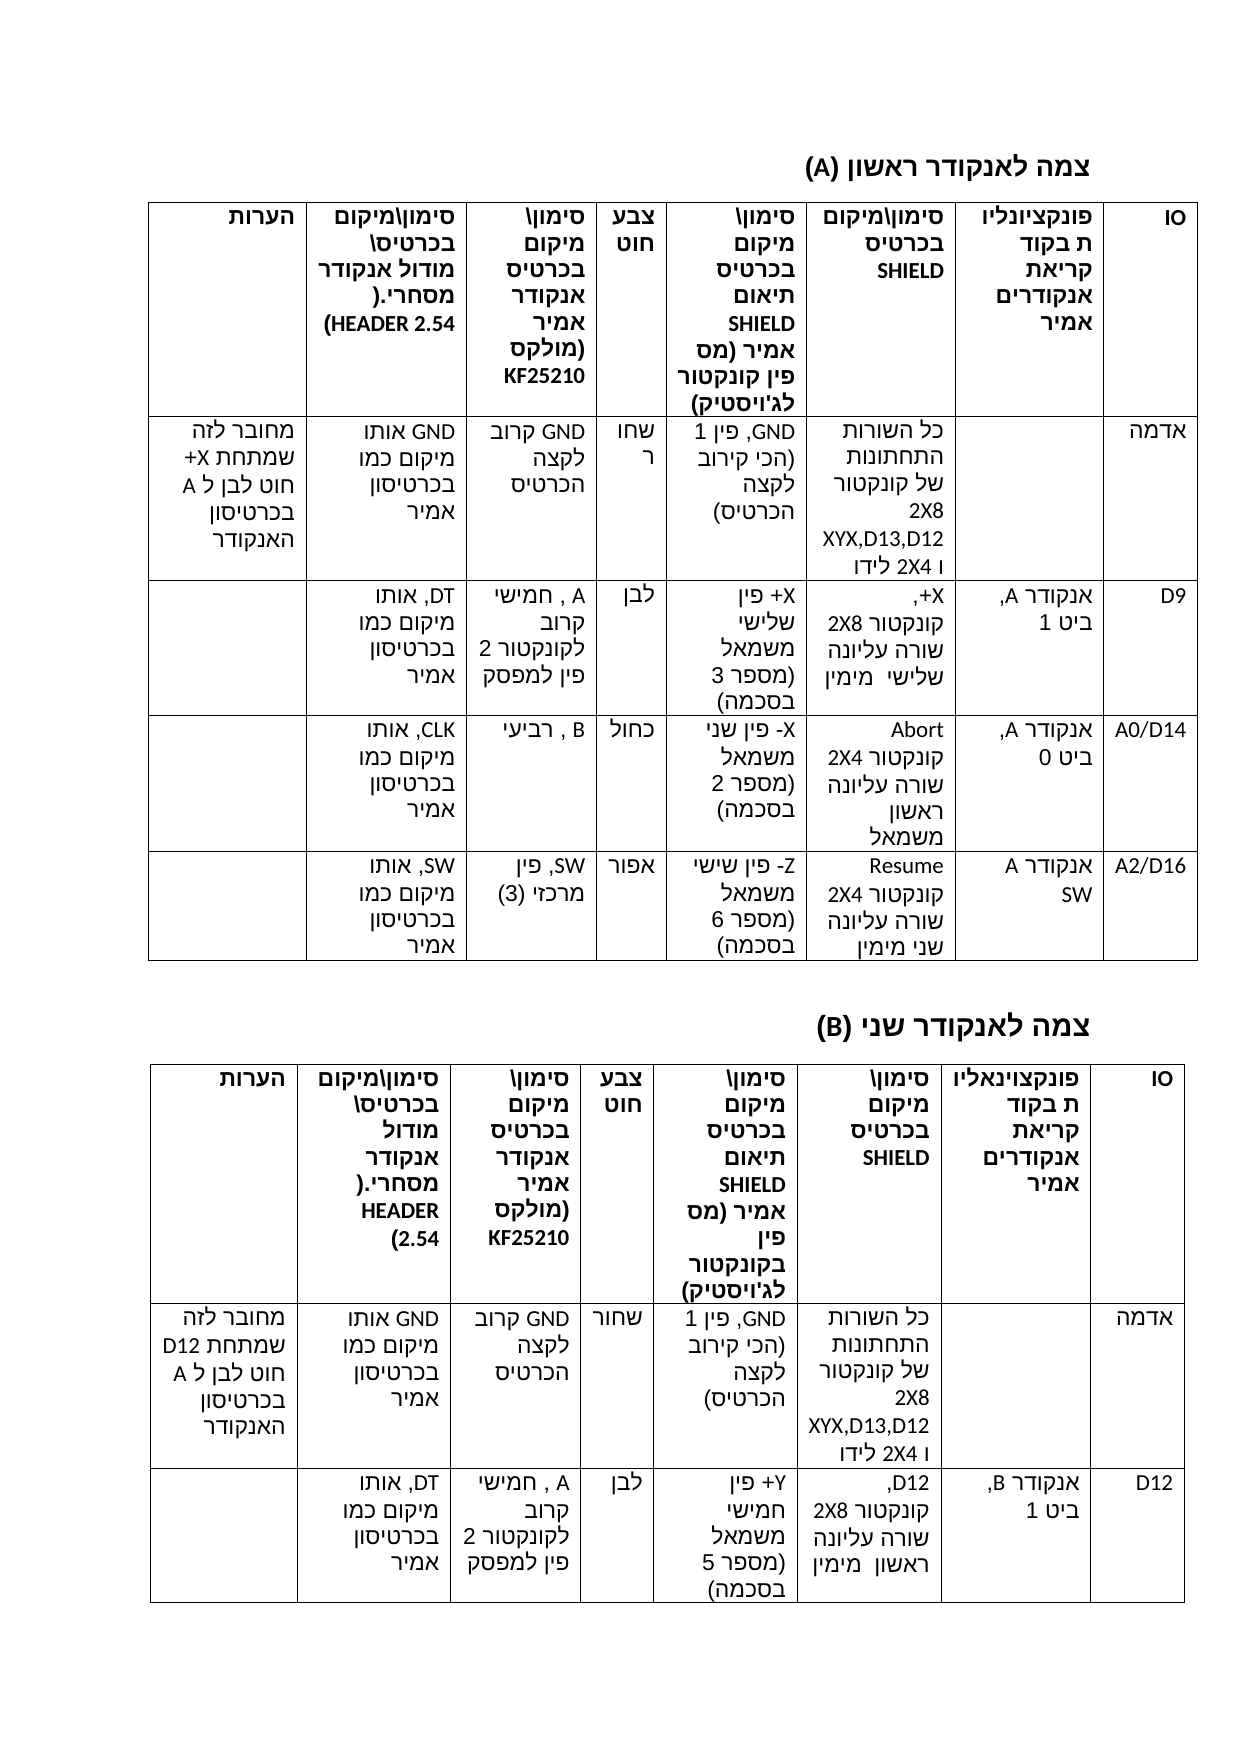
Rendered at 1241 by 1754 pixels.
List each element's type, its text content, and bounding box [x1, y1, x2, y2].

table_cell DT, אותו מיקום כמו בכרטיסון אמיר [298, 1469, 450, 1602]
table_cell B , רביעי [467, 716, 596, 851]
table_header סימון\מיקום בכרטיס SHIELD [807, 203, 955, 416]
table_cell [149, 581, 306, 714]
table_header סימון\מיקום בכרטיס SHIELD [798, 1065, 941, 1303]
table_cell [149, 852, 306, 960]
table_cell לבן [581, 1469, 653, 1602]
table_cell A0/D14 [1104, 716, 1197, 851]
table_header סימון\מיקום בכרטיס\מודול אנקודר מסחרי.( HEADER 2.54) [298, 1065, 450, 1303]
table_cell DT, אותו מיקום כמו בכרטיסון אמיר [307, 581, 466, 714]
table_cell D9 [1104, 581, 1197, 714]
table_cell GND אותו מיקום כמו בכרטיסון אמיר [307, 417, 466, 580]
table_cell אנקודר B, ביט 1 [942, 1469, 1090, 1602]
table_header פונקציונליות בקוד קריאת אנקודרים אמיר [956, 203, 1103, 416]
table_cell A2/D16 [1104, 852, 1197, 960]
table_cell GND קרוב לקצה הכרטיס [451, 1304, 580, 1467]
table_cell [151, 1469, 297, 1602]
table_cell GND אותו מיקום כמו בכרטיסון אמיר [298, 1304, 450, 1467]
table_cell מחובר לזה שמתחת X+ חוט לבן ל A בכרטיסון האנקודר [149, 417, 306, 580]
table_cell שחור [581, 1304, 653, 1467]
table_cell לבן [597, 581, 666, 714]
table_cell [956, 417, 1103, 580]
table_cell GND, פין 1 (הכי קירוב לקצה הכרטיס) [654, 1304, 797, 1467]
table_cell [149, 716, 306, 851]
table_cell אפור [597, 852, 666, 960]
table_header הערות [149, 203, 306, 416]
table_cell D12 [1091, 1469, 1184, 1602]
table_header צבע חוט [581, 1065, 653, 1303]
table_cell A , חמישי קרוב לקונקטור 2 פין למפסק [467, 581, 596, 714]
table_cell מחובר לזה שמתחת D12 חוט לבן ל A בכרטיסון האנקודר [151, 1304, 297, 1467]
table_header סימון\מיקום בכרטיס תיאום SHIELD אמיר (מס פין בקונקטור לג'ויסטיק) [654, 1065, 797, 1303]
table_cell אנקודר A SW [956, 852, 1103, 960]
table_header צבע חוט [597, 203, 666, 416]
table_cell SW, אותו מיקום כמו בכרטיסון אמיר [307, 852, 466, 960]
table_header IO [1104, 203, 1197, 416]
table_header הערות [151, 1065, 297, 1303]
table_cell GND, פין 1 (הכי קירוב לקצה הכרטיס) [667, 417, 806, 580]
table_header סימון\מיקום בכרטיס\מודול אנקודר מסחרי.( HEADER 2.54) [307, 203, 466, 416]
table_cell כל השורות התחתונות של קונקטור 2X8 XYX,D13,D12 ו 2X4 לידו [798, 1304, 941, 1467]
table_cell Y+ פין חמישי משמאל (מספר 5 בסכמה) [654, 1469, 797, 1602]
table_cell אדמה [1091, 1304, 1184, 1467]
table_cell X+ פין שלישי משמאל (מספר 3 בסכמה) [667, 581, 806, 714]
table_cell Abort קונקטור 2X4 שורה עליונה ראשון משמאל [807, 716, 955, 851]
table_cell CLK, אותו מיקום כמו בכרטיסון אמיר [307, 716, 466, 851]
table_cell GND קרוב לקצה הכרטיס [467, 417, 596, 580]
table_cell כחול [597, 716, 666, 851]
table_cell Z- פין שישי משמאל (מספר 6 בסכמה) [667, 852, 806, 960]
table_header סימון\מיקום בכרטיס אנקודר אמיר (מולקס KF25210 [451, 1065, 580, 1303]
table_cell A , חמישי קרוב לקונקטור 2 פין למפסק [451, 1469, 580, 1602]
table_header סימון\מיקום בכרטיס תיאום SHIELD אמיר (מס פין קונקטור לג'ויסטיק) [667, 203, 806, 416]
table_cell כל השורות התחתונות של קונקטור 2X8 XYX,D13,D12 ו 2X4 לידו [807, 417, 955, 580]
table_cell D12, קונקטור 2X8 שורה עליונה ראשון מימין [798, 1469, 941, 1602]
table_cell אדמה [1104, 417, 1197, 580]
table_header פונקצוינאליות בקוד קריאת אנקודרים אמיר [942, 1065, 1090, 1303]
table_cell X- פין שני משמאל (מספר 2 בסכמה) [667, 716, 806, 851]
text צמה לאנקודר שני (B) [150, 1008, 1090, 1044]
table_cell אנקודר A, ביט 1 [956, 581, 1103, 714]
table_cell SW, פין מרכזי (3) [467, 852, 596, 960]
table_header סימון\מיקום בכרטיס אנקודר אמיר (מולקס KF25210 [467, 203, 596, 416]
table_cell אנקודר A, ביט 0 [956, 716, 1103, 851]
table_cell Resume קונקטור 2X4 שורה עליונה שני מימין [807, 852, 955, 960]
text צמה לאנקודר ראשון (A) [150, 150, 1090, 183]
table_header IO [1091, 1065, 1184, 1303]
table_cell שחור [597, 417, 666, 580]
table_cell X+, קונקטור 2X8 שורה עליונה שלישי מימין [807, 581, 955, 714]
table_cell [942, 1304, 1090, 1467]
